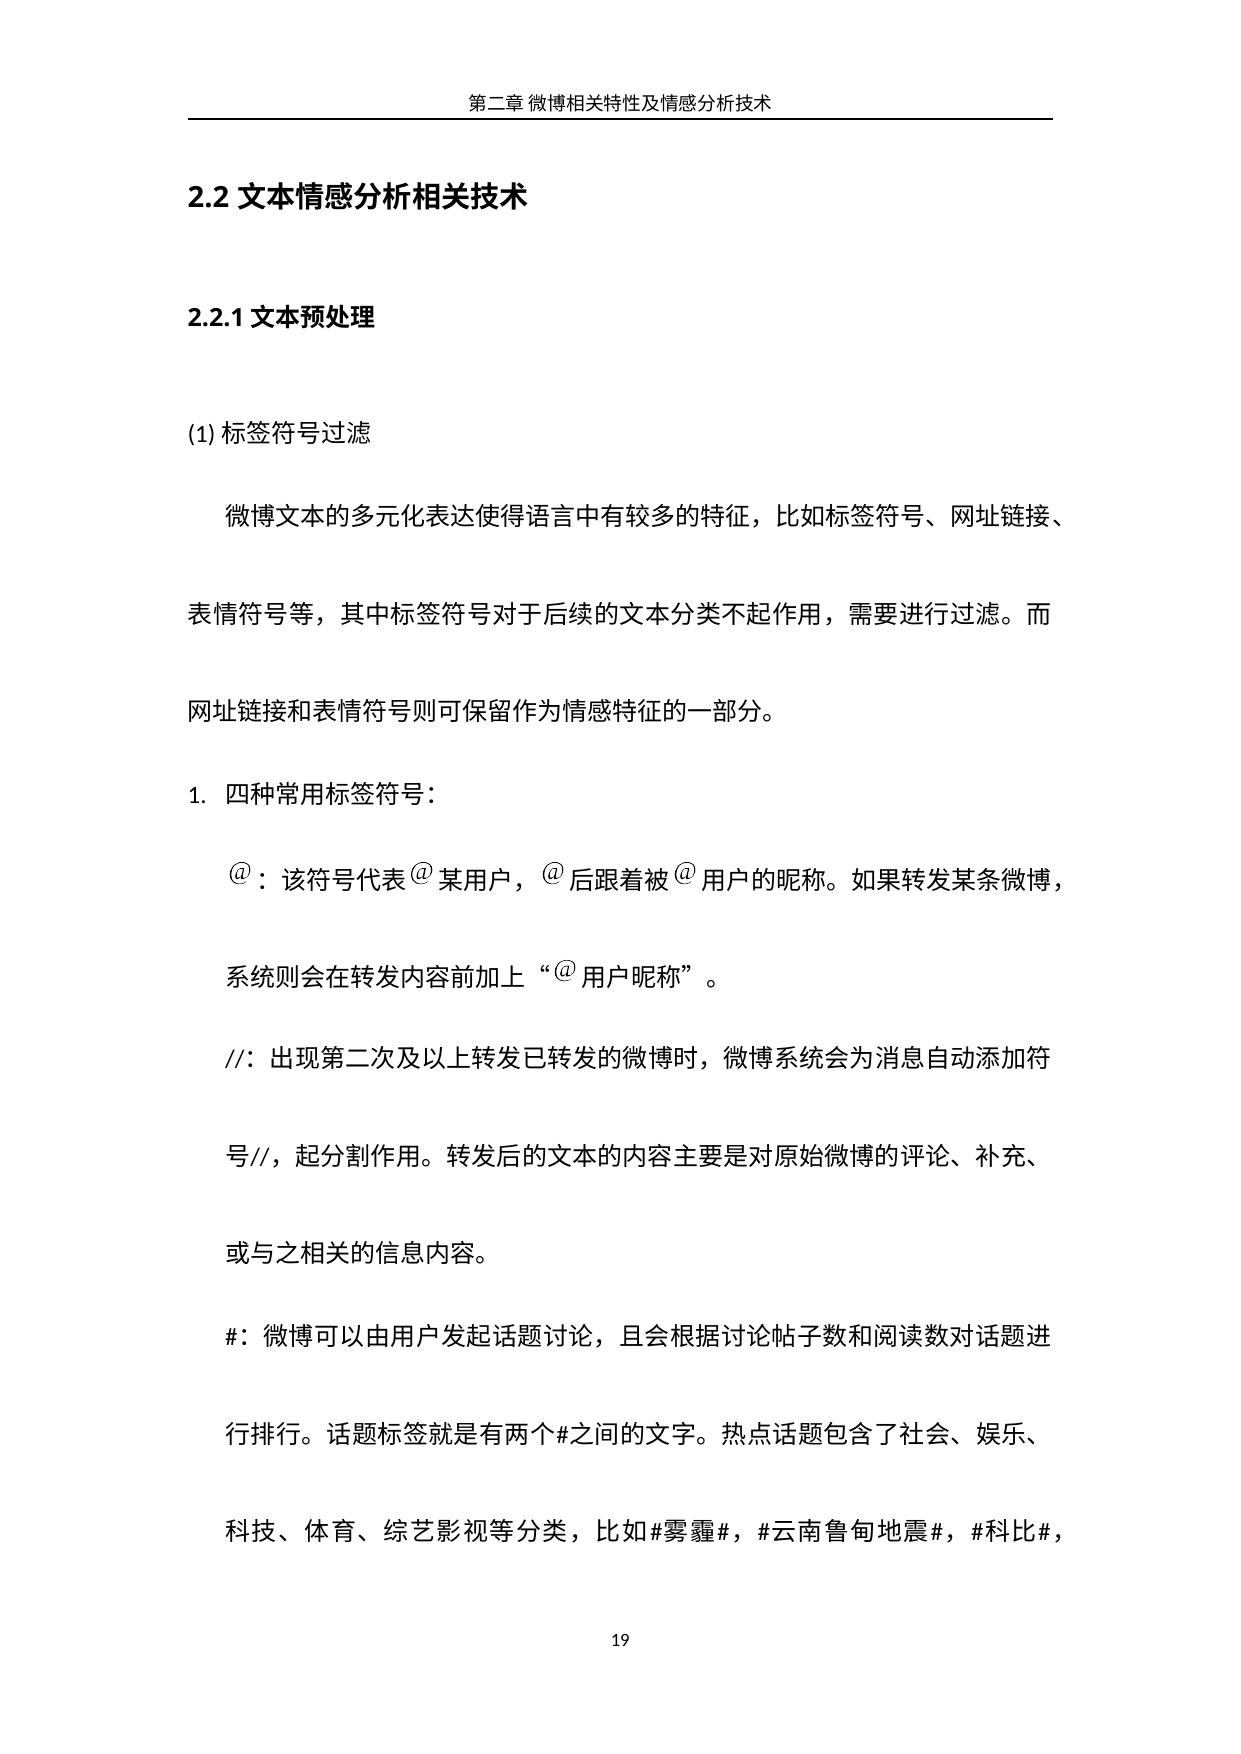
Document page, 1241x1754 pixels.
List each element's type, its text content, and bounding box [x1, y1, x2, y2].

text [225, 1302, 1053, 1562]
subtitle 2.2 文本情感分析相关技术 [187, 162, 1053, 227]
text //：出现第二次及以上转发已转发的微博时，微博系统会为消息自动添加符号//，起分割作用。转发后的文本的内容主要是对原始微博的评论、补充、或与之相关的信息内容。 [225, 1024, 1053, 1284]
list 四种常用标签符号： [187, 761, 1053, 826]
subtitle 2.2.1文本预处理 [187, 283, 1053, 348]
text 微博文本的多元化表达使得语言中有较多的特征，比如标签符号、网址链接、表情符号等，其中标签符号对于后续的文本分类不起作用，需要进行过滤。而网址链接和表情符号则可保留作为情感特征的一部分。 [187, 482, 1053, 742]
text (1) 标签符号过滤 [187, 399, 1053, 464]
text ：该符号代表某用户，后跟着被用户的昵称。如果转发某条微博，系统则会在转发内容前加上“用户昵称”。 [225, 844, 1053, 1006]
